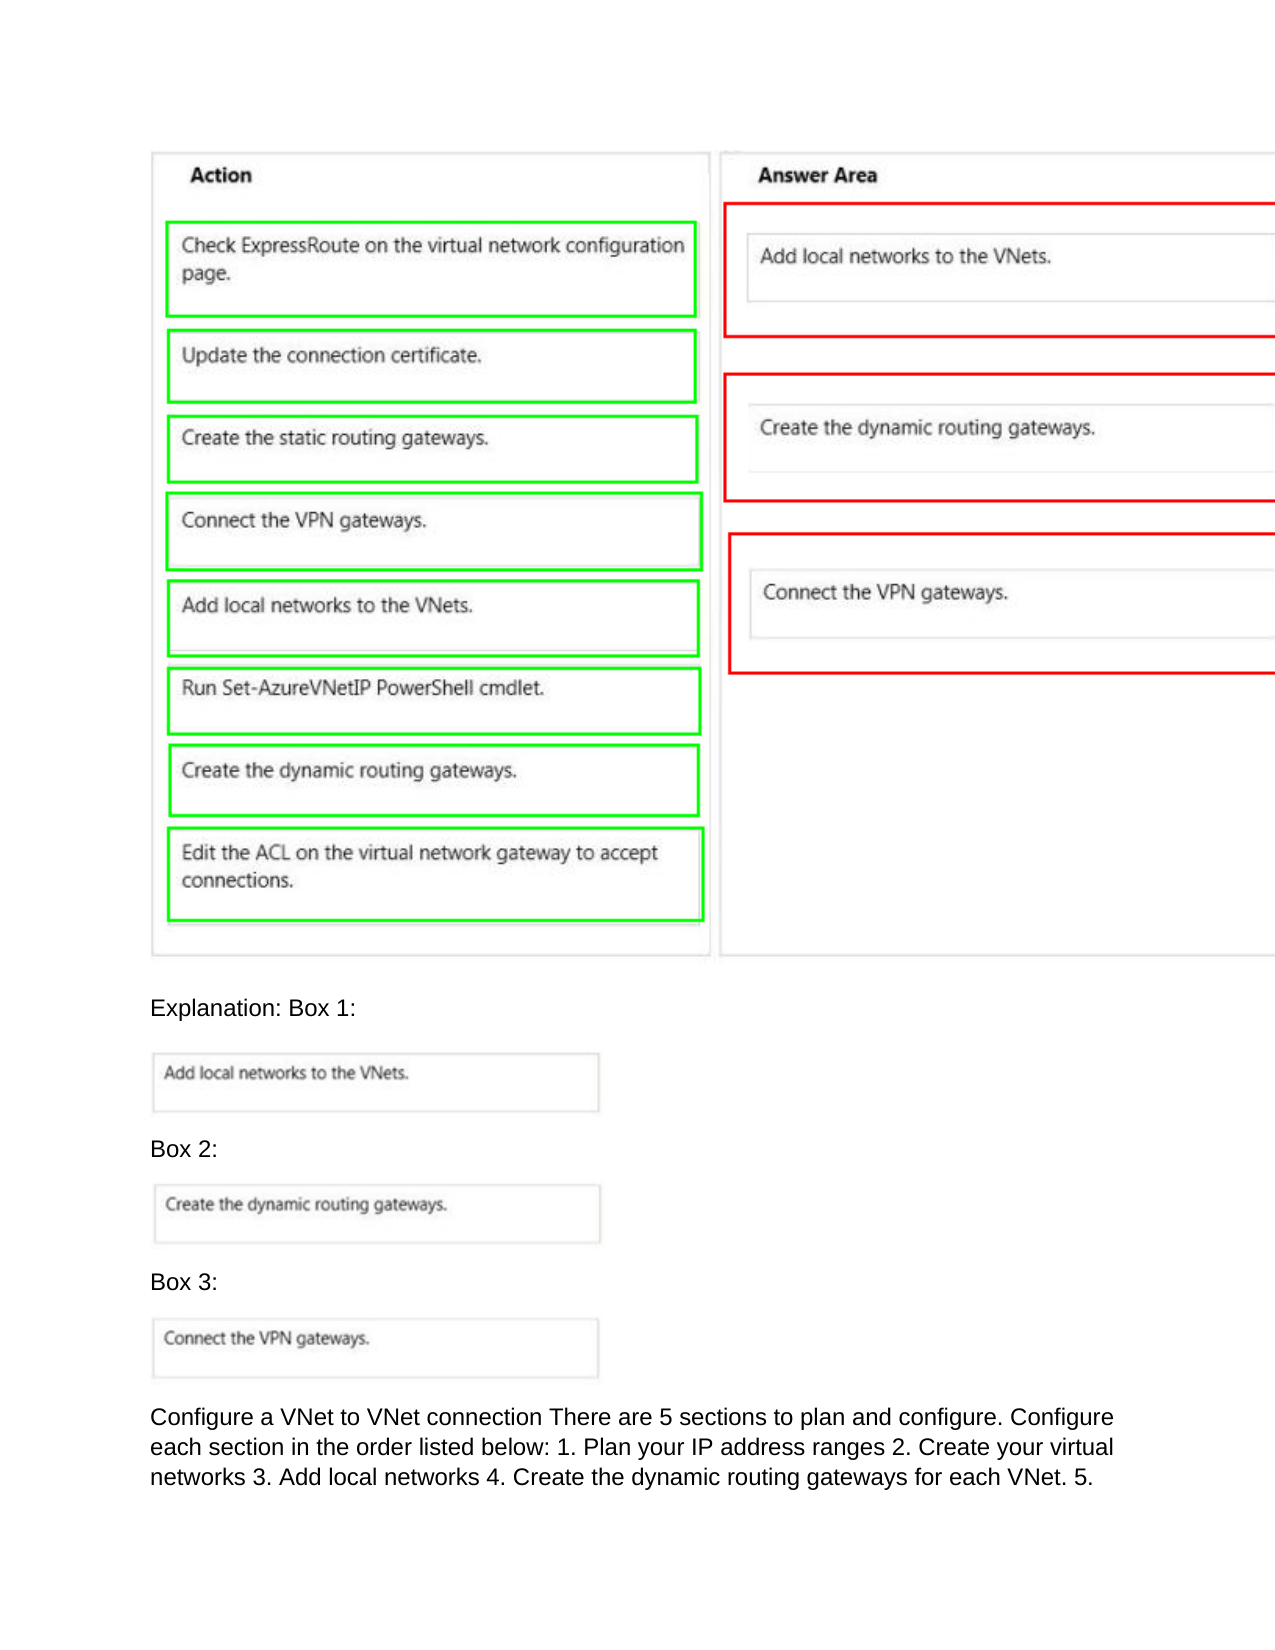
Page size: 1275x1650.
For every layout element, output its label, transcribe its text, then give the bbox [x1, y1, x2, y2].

text Box 3: [150, 1268, 1125, 1295]
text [150, 1403, 1125, 1490]
picture [150, 150, 1275, 963]
picture [150, 1181, 607, 1249]
picture [150, 1050, 604, 1117]
text Explanation: Box 1: [150, 994, 1125, 1021]
picture [150, 1314, 605, 1385]
text Box 2: [150, 1135, 1125, 1163]
